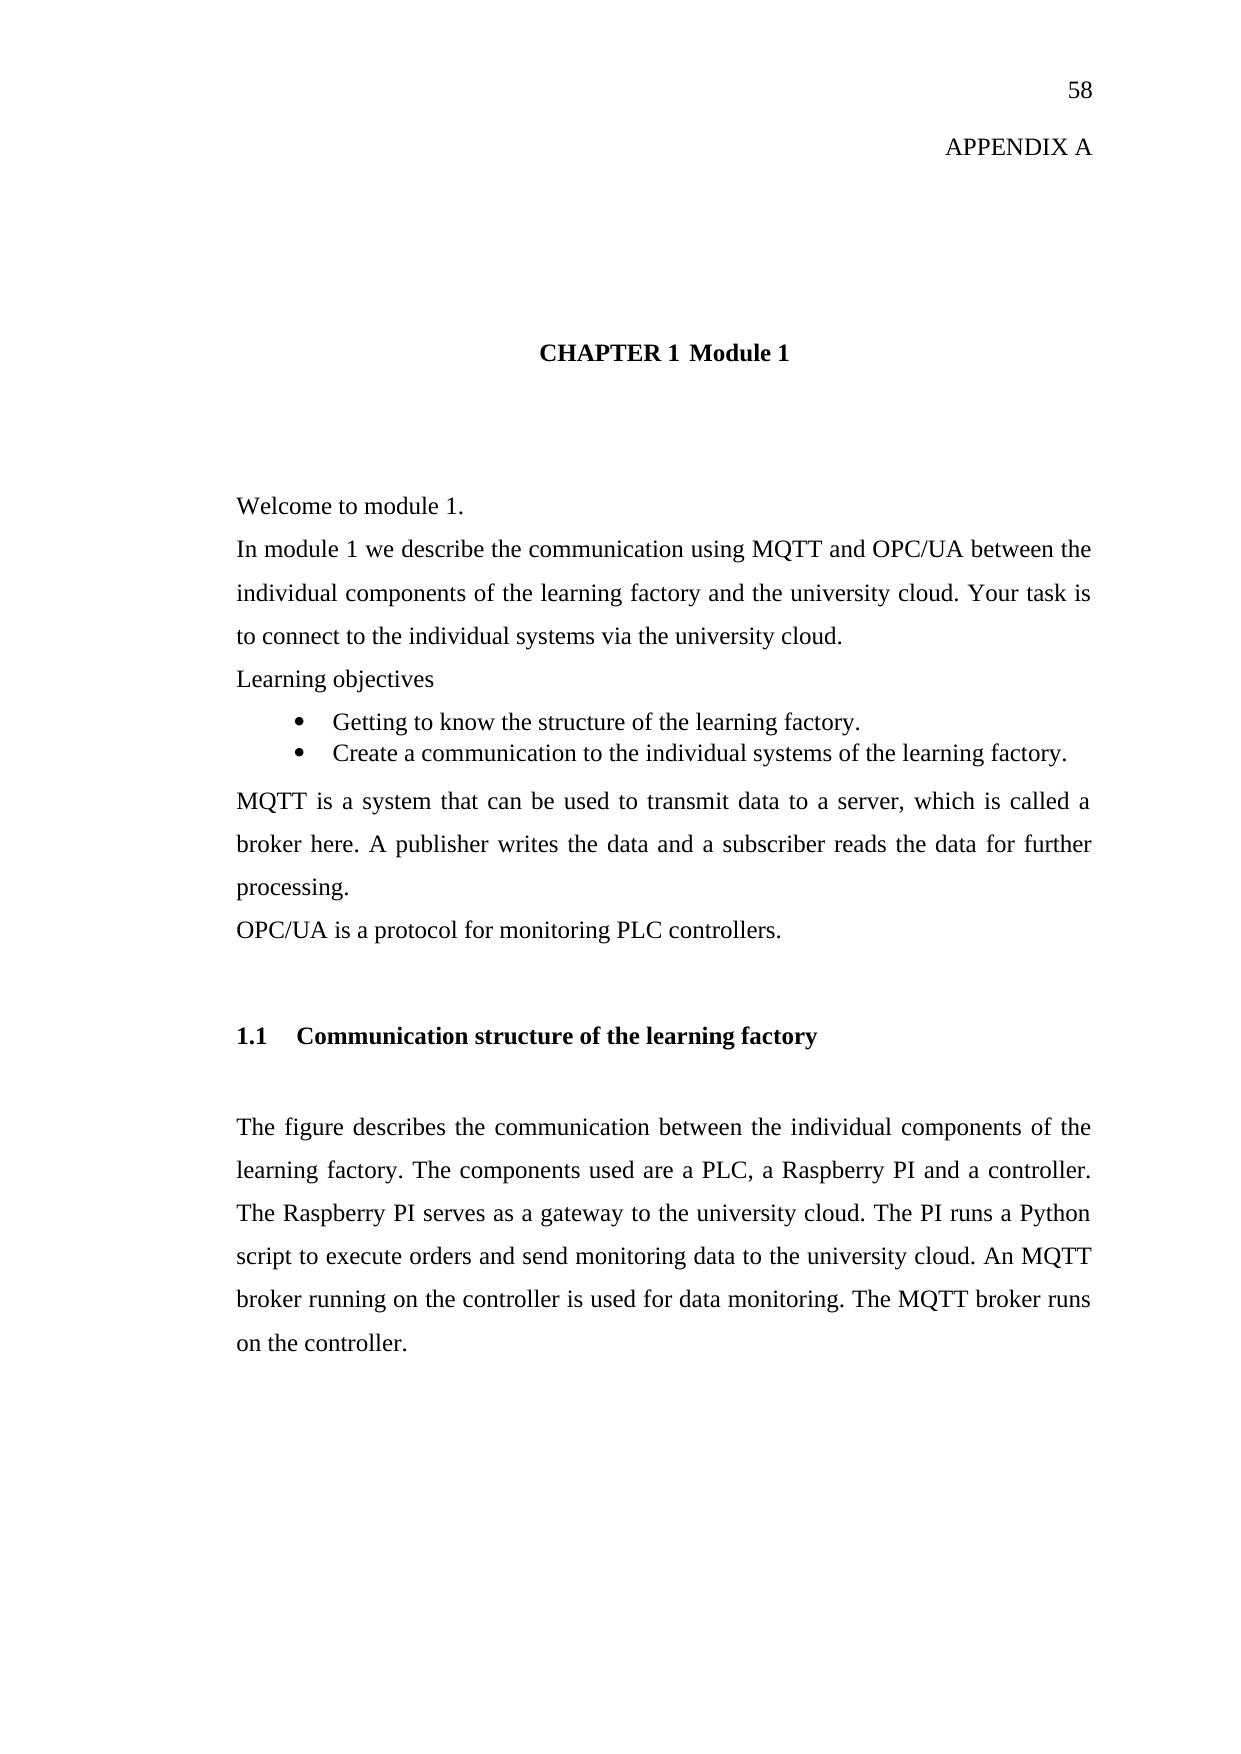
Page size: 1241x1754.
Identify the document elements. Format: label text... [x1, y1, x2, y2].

text In module 1 we describe the communication using MQTT and OPC/UA between the individual components of the learning factory and the university cloud. Your task is to connect to the individual systems via the university cloud. [236, 534, 1092, 649]
subtitle Module 1 [236, 338, 1092, 366]
list Getting to know the structure of the learning factory. [295, 707, 1092, 736]
text Welcome to module 1. [236, 491, 1092, 520]
text MQTT is a system that can be used to transmit data to a server, which is called a broker here. A publisher writes the data and a subscriber reads the data for further processing. [236, 786, 1092, 901]
list Create a communication to the individual systems of the learning factory. [295, 738, 1092, 767]
text The figure describes the communication between the individual components of the learning factory. The components used are a PLC, a Raspberry PI and a controller. The Raspberry PI serves as a gateway to the university cloud. The PI runs a Python script to execute orders and send monitoring data to the university cloud. An MQTT broker running on the controller is used for data monitoring. The MQTT broker runs on the controller. [236, 1112, 1092, 1356]
text Learning objectives [236, 664, 1092, 693]
text OPC/UA is a protocol for monitoring PLC controllers. [236, 915, 1092, 944]
subtitle Communication structure of the learning factory [236, 1021, 1092, 1049]
